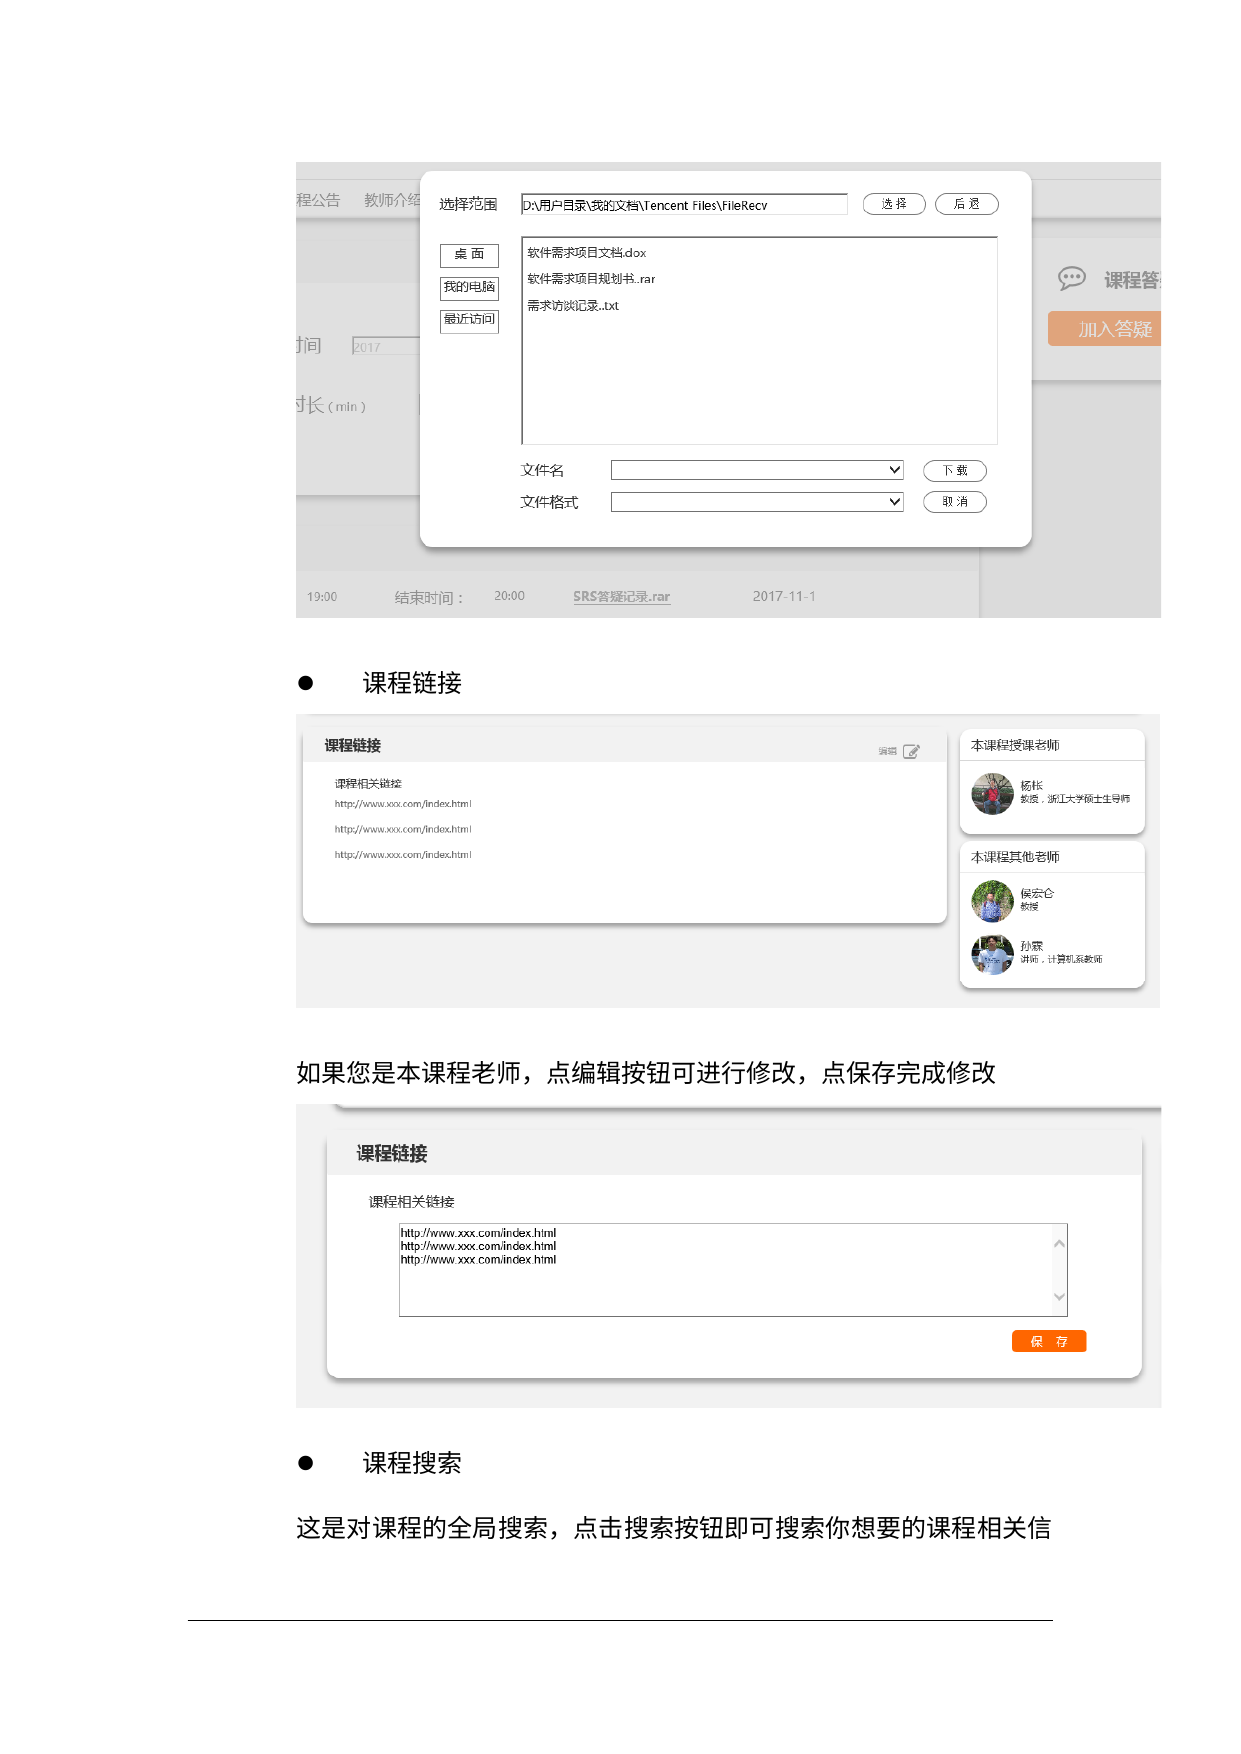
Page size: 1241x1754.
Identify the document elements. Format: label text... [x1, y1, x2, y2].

picture [296, 714, 1160, 1008]
picture [296, 162, 1162, 618]
text 如果您是本课程老师，点编辑按钮可进行修改，点保存完成修改 [187, 1039, 1053, 1104]
picture [296, 1104, 1162, 1408]
subtitle 课程链接 [187, 649, 1053, 714]
subtitle 课程搜索 [187, 1429, 1053, 1494]
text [187, 1494, 1053, 1559]
